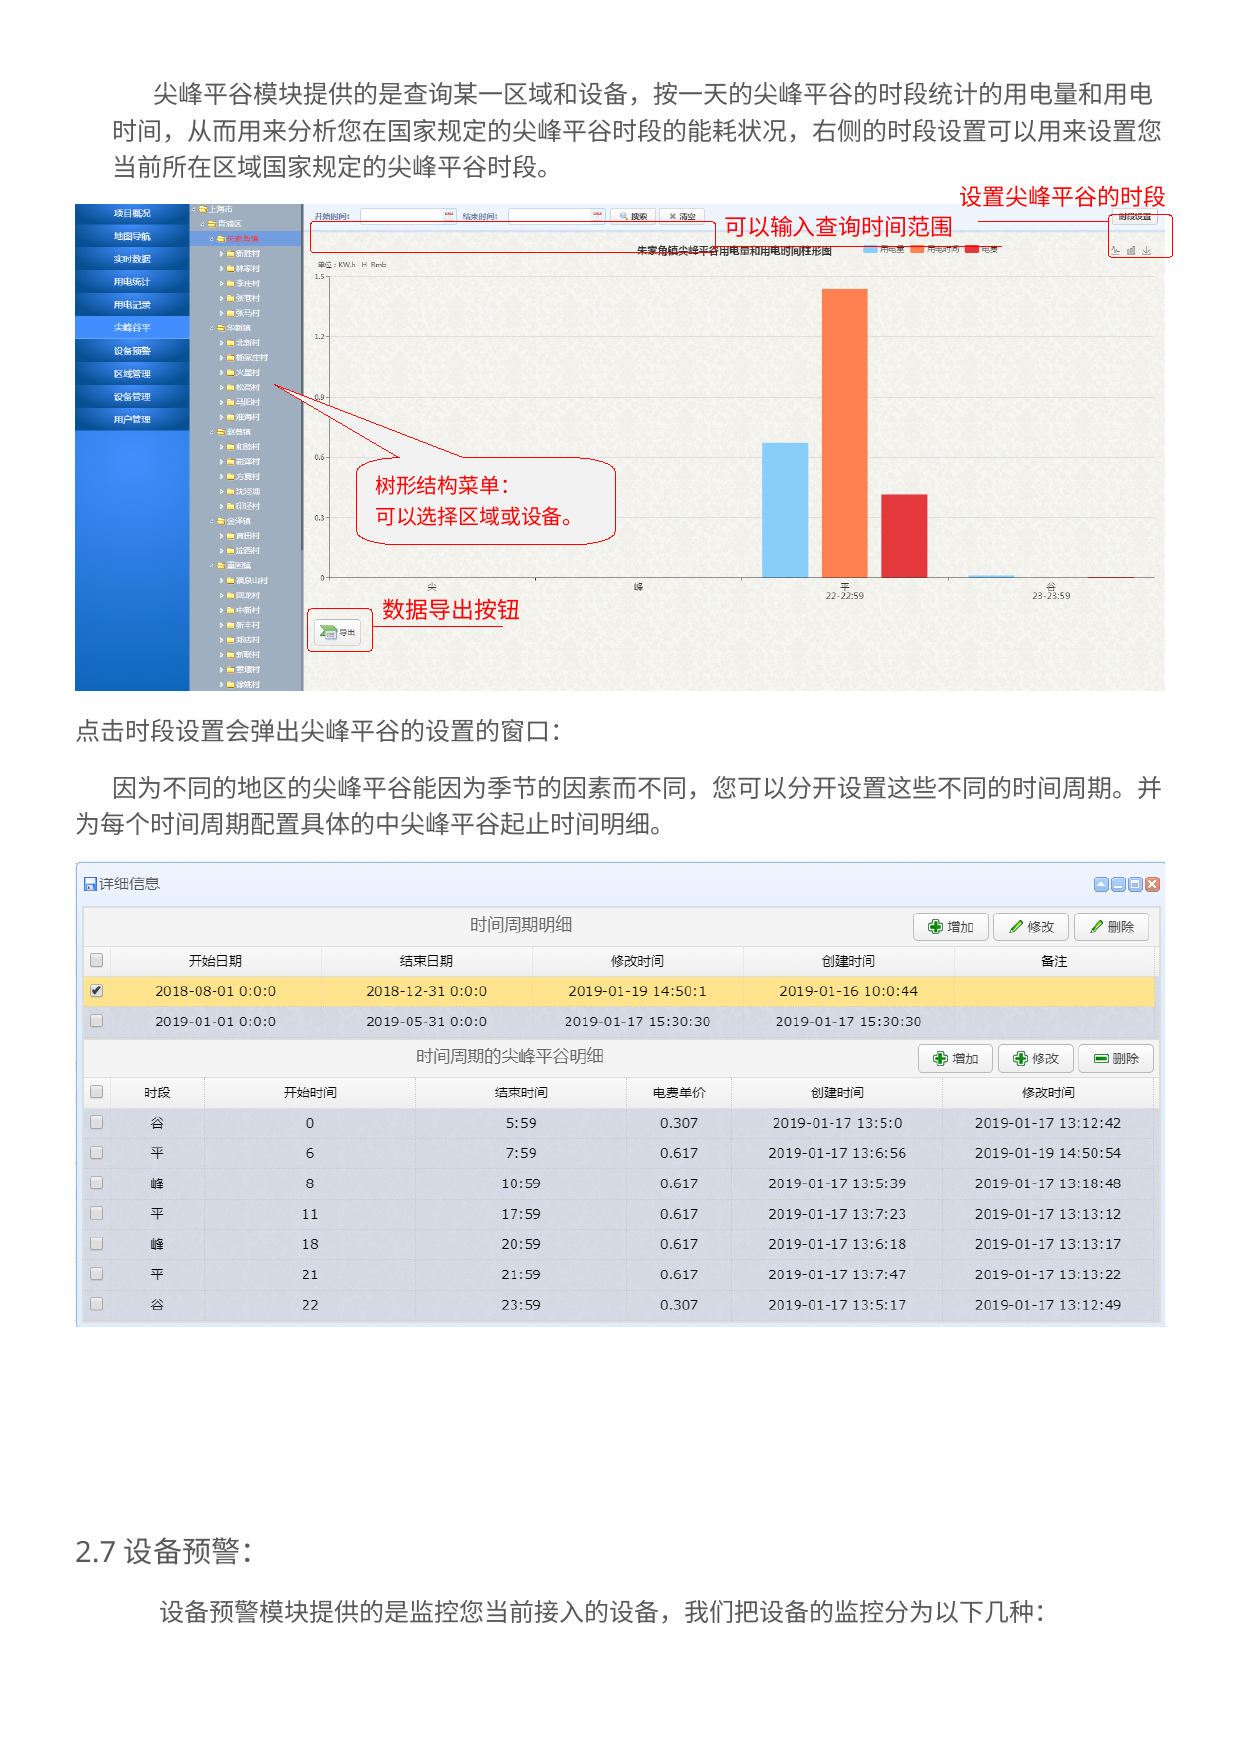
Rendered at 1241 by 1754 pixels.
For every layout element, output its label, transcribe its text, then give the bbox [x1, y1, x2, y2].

text 设备预警模块提供的是监控您当前接入的设备，我们把设备的监控分为以下几种： [109, 1592, 1165, 1628]
text 尖峰平谷模块提供的是查询某一区域和设备，按一天的尖峰平谷的时段统计的用电量和用电时间，从而用来分析您在国家规定的尖峰平谷时段的能耗状况，右侧的时段设置可以用来设置您当前所在区域国家规定的尖峰平谷时段。 [75, 75, 1165, 184]
text 2.7 设备预警： [75, 1529, 1165, 1571]
picture [75, 204, 1166, 691]
text 因为不同的地区的尖峰平谷能因为季节的因素而不同，您可以分开设置这些不同的时间周期。并为每个时间周期配置具体的中尖峰平谷起止时间明细。 [75, 768, 1165, 841]
picture [75, 861, 1166, 1327]
text 点击时段设置会弹出尖峰平谷的设置的窗口： [75, 711, 1165, 747]
